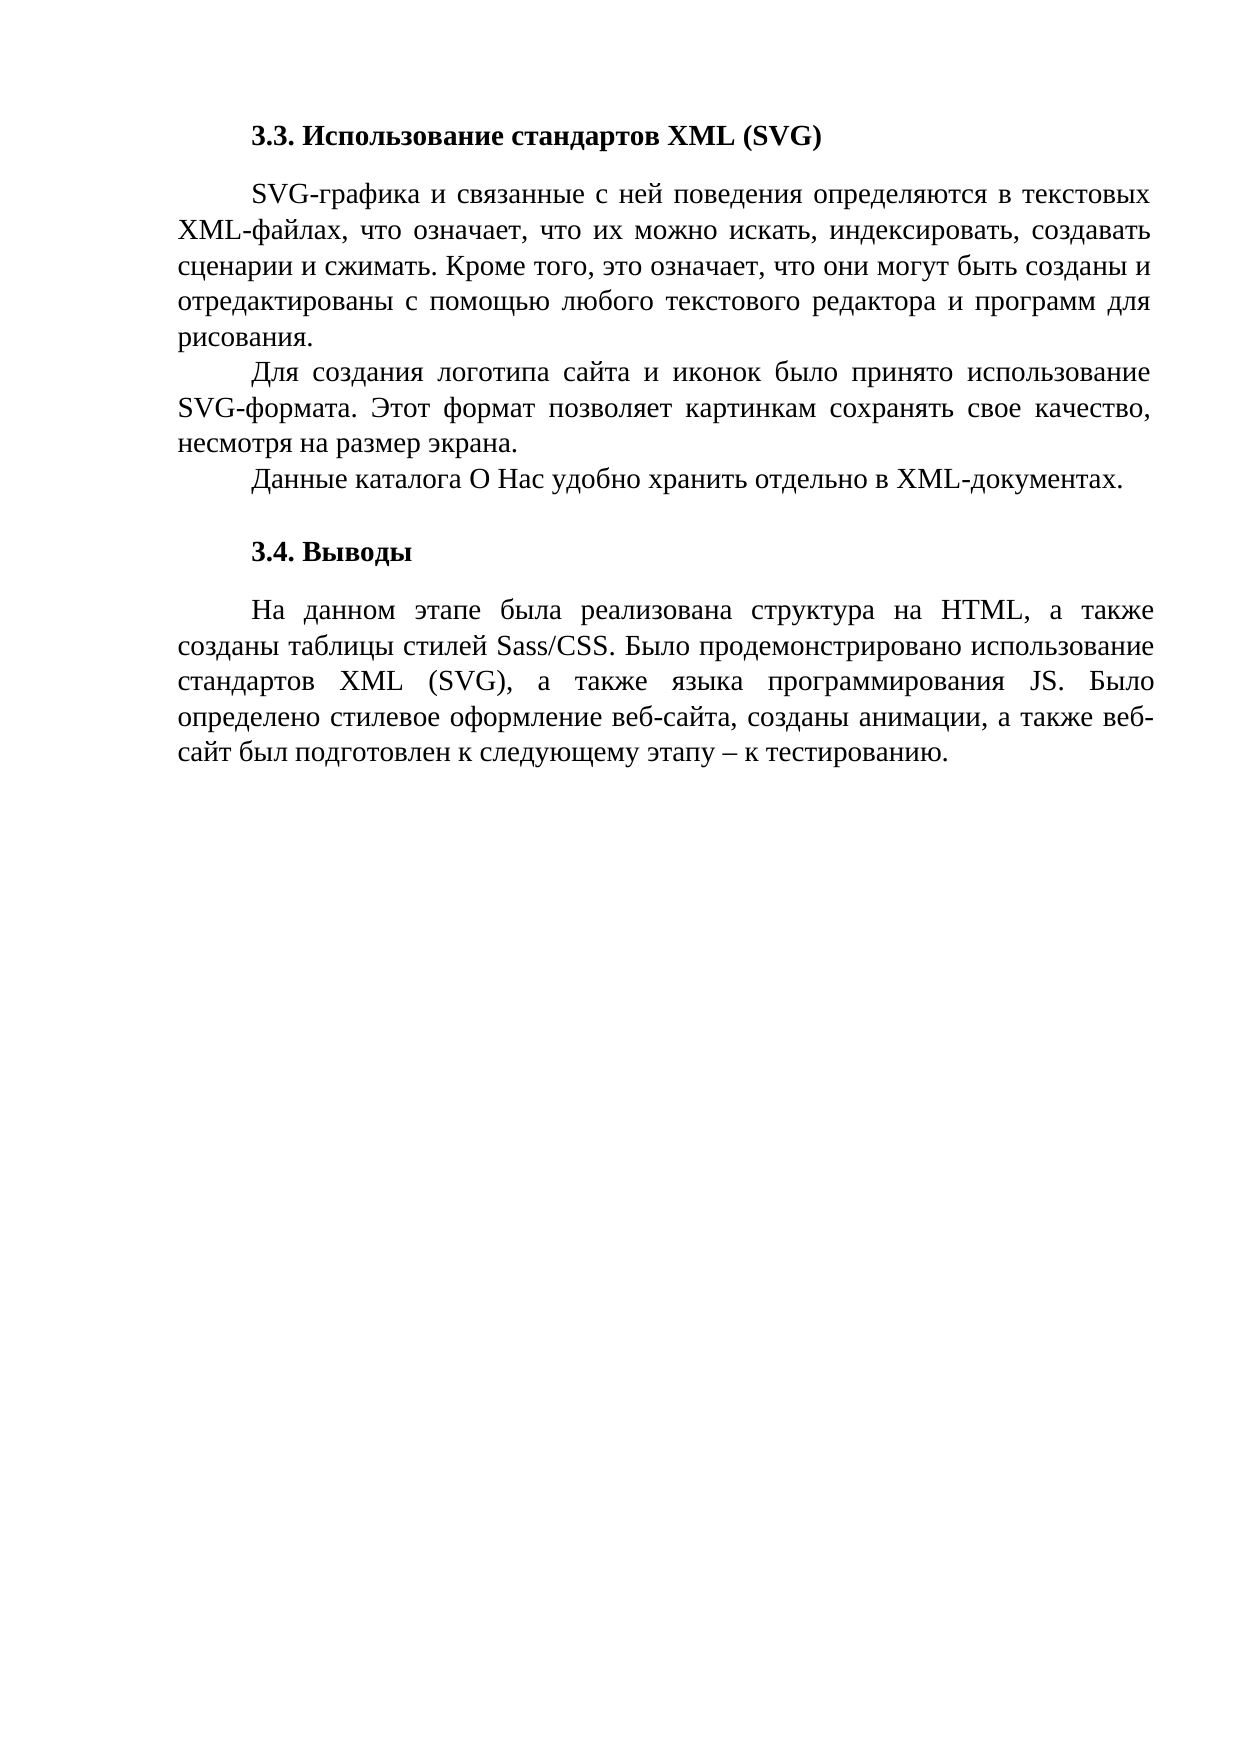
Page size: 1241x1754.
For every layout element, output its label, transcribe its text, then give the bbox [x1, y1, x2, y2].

text На данном этапе была реализована структура на HTML, а также созданы таблицы стилей Sass/CSS. Было продемонстрировано использование стандартов XML (SVG), а также языка программирования JS. Было определено стилевое оформление веб-сайта, созданы анимации, а также веб-сайт был подготовлен к следующему этапу – к тестированию. [177, 661, 1155, 699]
text 3.3. Использование стандартов XML (SVG) [177, 118, 1152, 152]
text 3.4. Выводы [177, 534, 1152, 567]
text На данном этапе была реализована структура на HTML, а также созданы таблицы стилей Sass/CSS. Было продемонстрировано использование стандартов XML (SVG), а также языка программирования JS. Было определено стилевое оформление веб-сайта, созданы анимации, а также веб-сайт был подготовлен к следующему этапу – к тестированию. [177, 592, 1155, 628]
text На данном этапе была реализована структура на HTML, а также созданы таблицы стилей Sass/CSS. Было продемонстрировано использование стандартов XML (SVG), а также языка программирования JS. Было определено стилевое оформление веб-сайта, созданы анимации, а также веб-сайт был подготовлен к следующему этапу – к тестированию. [177, 732, 1155, 768]
text Для создания логотипа сайта и иконок было принято использование SVG-формата. Этот формат позволяет картинкам сохранять свое качество, несмотря на размер экрана. [177, 354, 1152, 459]
text SVG-графика и связанные с ней поведения определяются в текстовых XML-файлах, что означает, что их можно искать, индексировать, создавать сценарии и сжимать. Кроме того, это означает, что они могут быть созданы и отредактированы с помощью любого текстового редактора и программ для рисования. [177, 177, 1152, 352]
text Данные каталога O Нас удобно хранить отдельно в XML-документах. [177, 461, 1152, 494]
